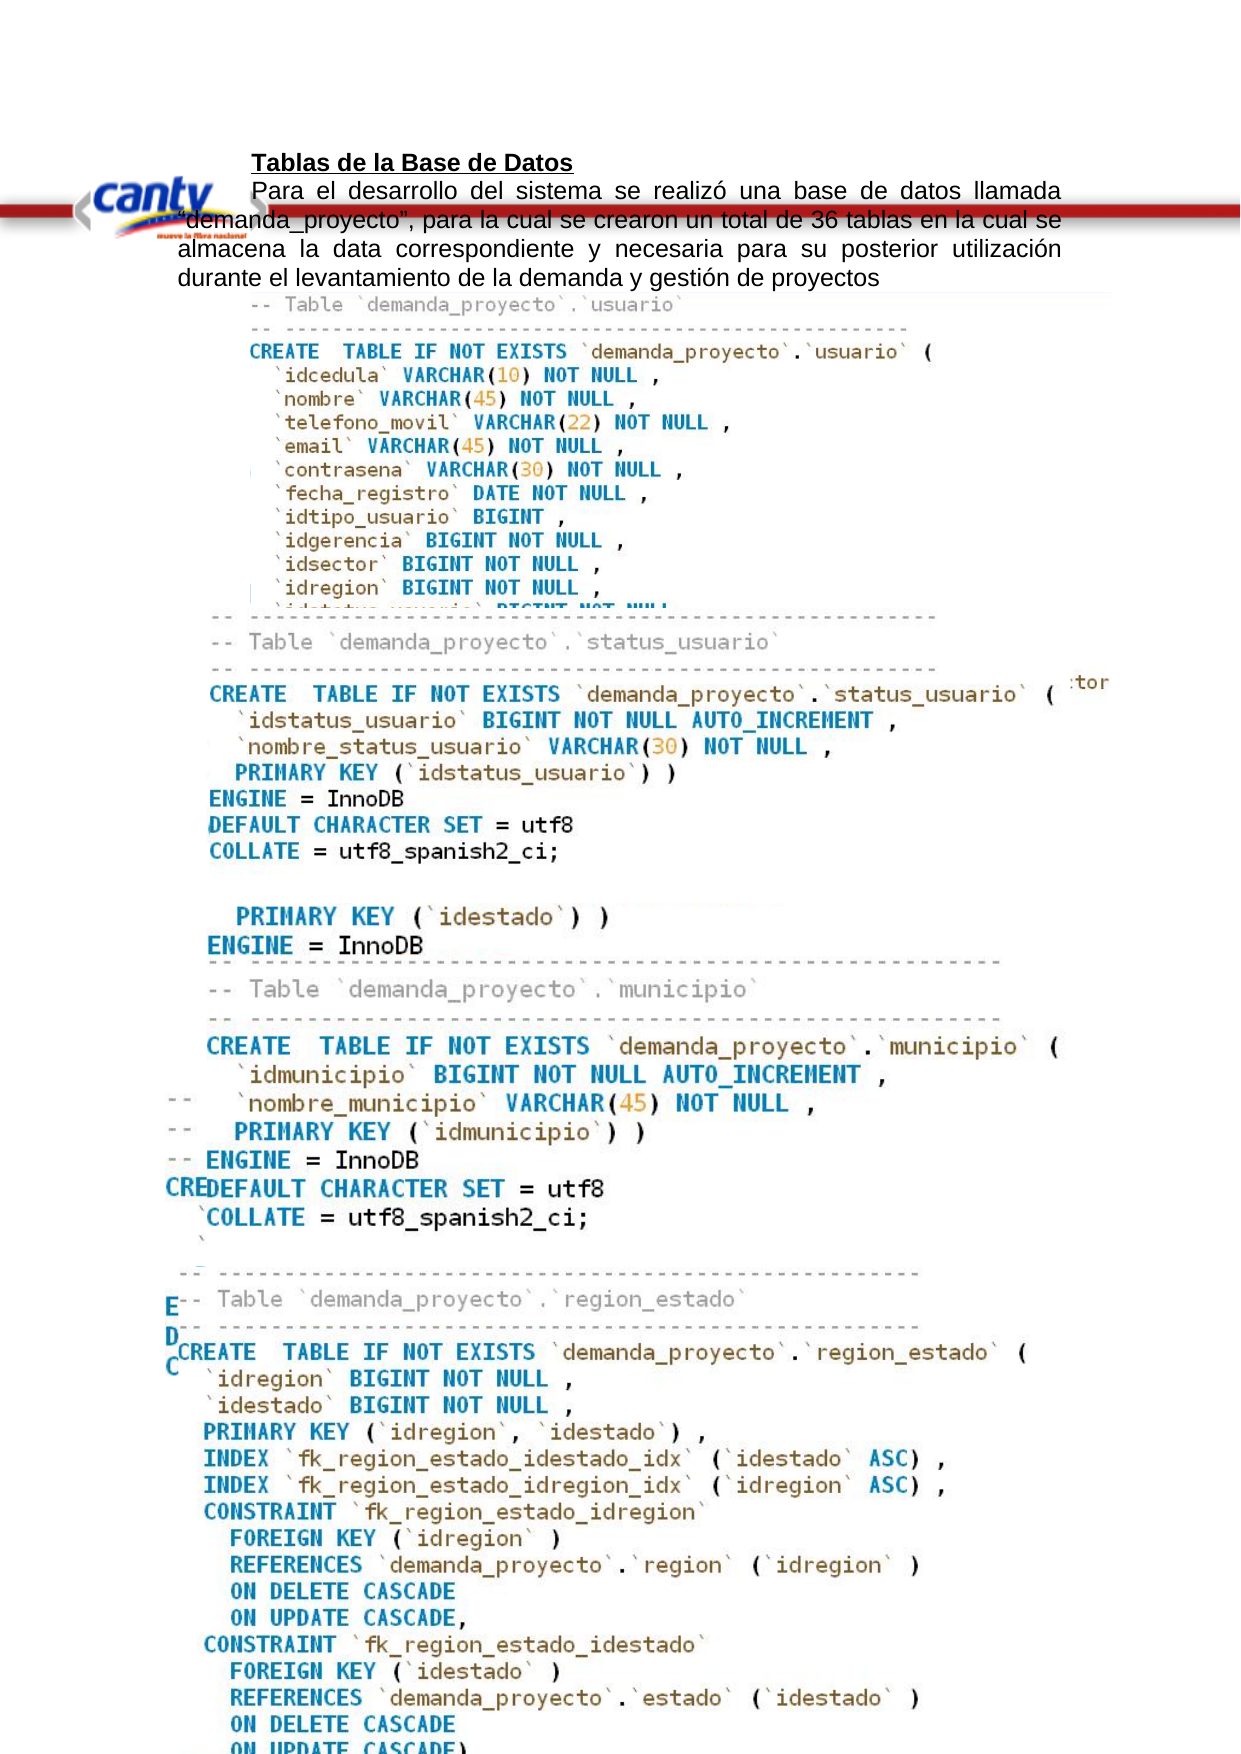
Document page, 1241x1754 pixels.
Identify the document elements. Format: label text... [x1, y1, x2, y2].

picture [1063, 163, 1241, 258]
picture [165, 292, 1112, 1754]
text Para el desarrollo del sistema se realizó una base de datos llamada “demanda_proyecto”, para la cual se crearon un total de 36 tablas en la cual se almacena la data correspondiente y necesaria para su posterior utilización durante el levantamiento de la demanda y gestión de proyectos [177, 176, 1063, 291]
picture [0, 163, 177, 258]
text Tablas de la Base de Datos [177, 148, 1063, 176]
